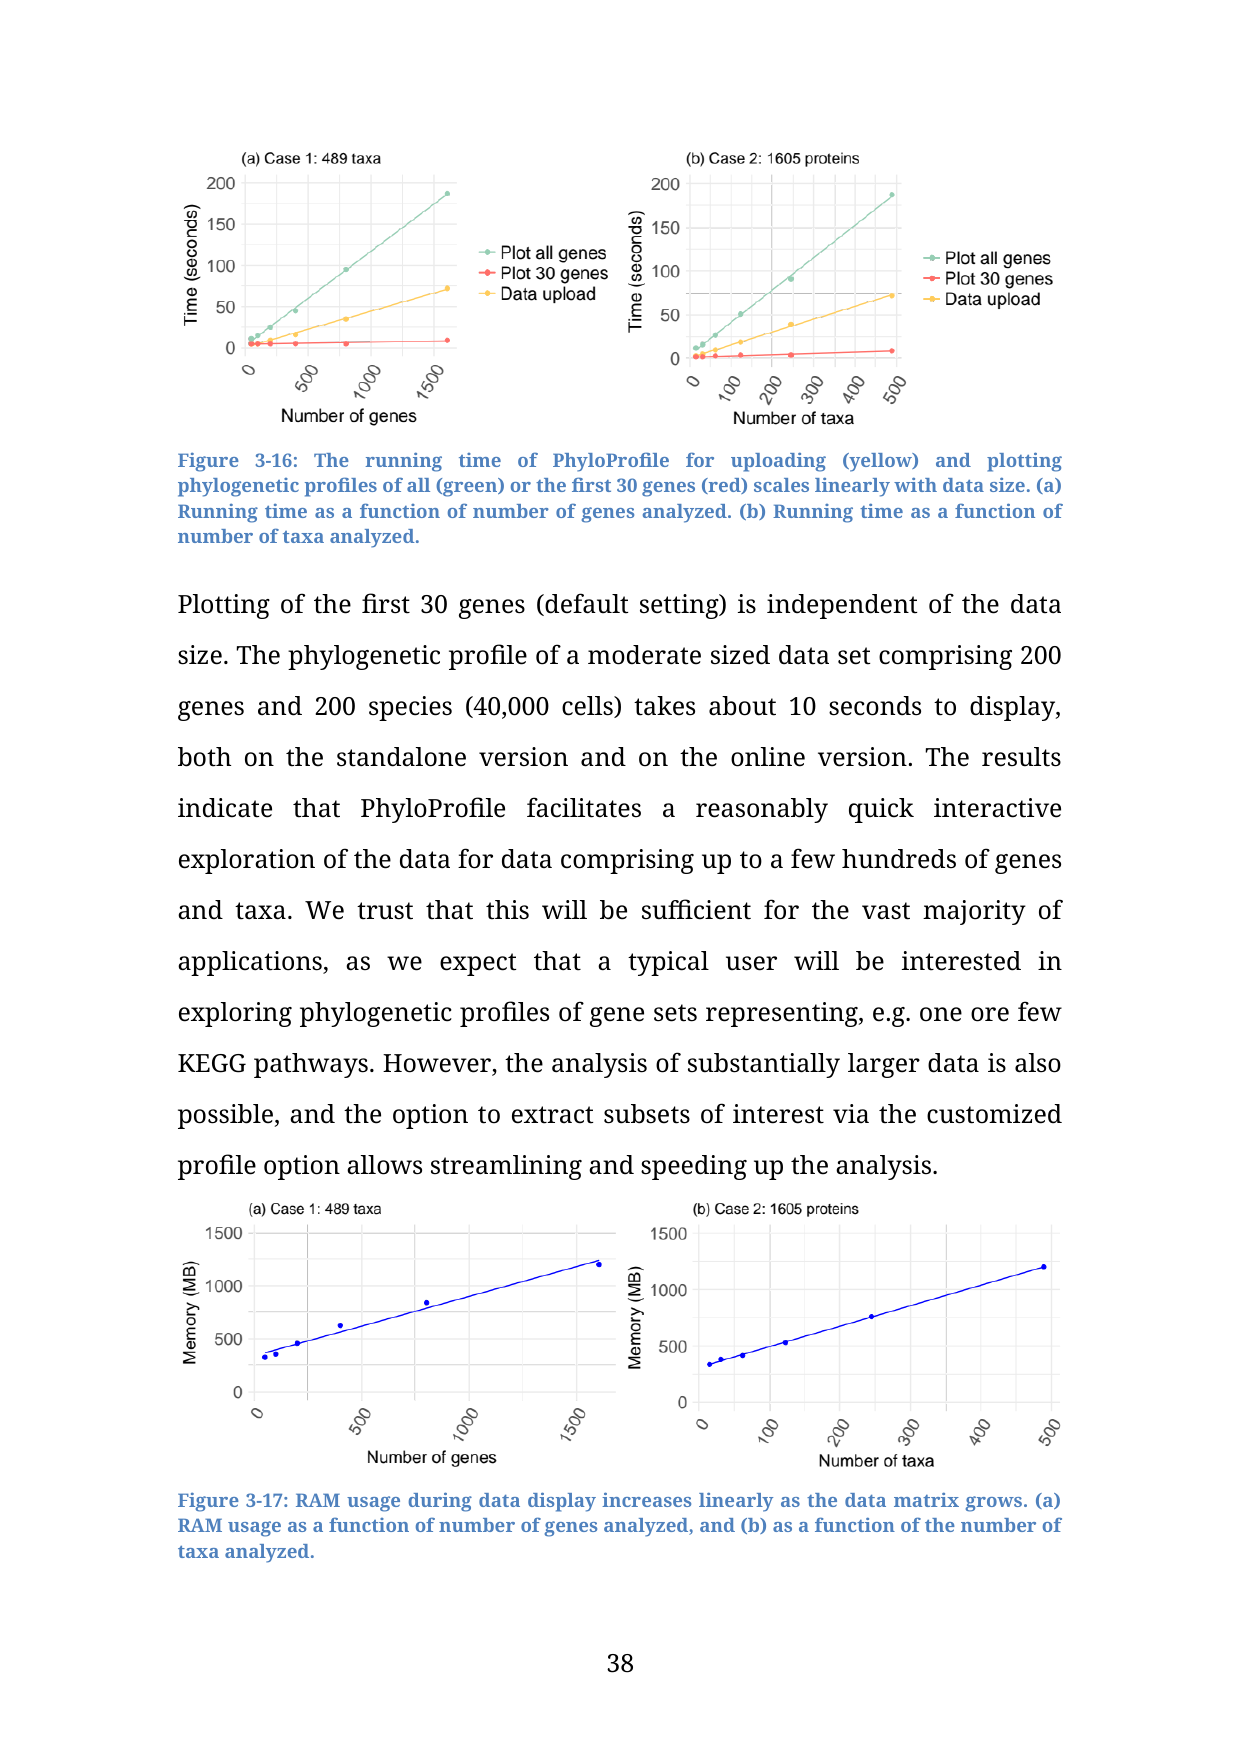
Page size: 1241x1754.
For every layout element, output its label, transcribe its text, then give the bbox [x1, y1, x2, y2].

text Plotting of the first 30 genes (default setting) is independent of the data size. The phylogenetic profile of a moderate sized data set comprising 200 genes and 200 species (40,000 cells) takes about 10 seconds to display, both on the standalone version and on the online version. The results indicate that PhyloProfile facilitates a reasonably quick interactive exploration of the data for data comprising up to a few hundreds of genes and taxa. We trust that this will be sufficient for the vast majority of applications, as we expect that a typical user will be interested in exploring phylogenetic profiles of gene sets representing, e.g. one ore few KEGG pathways. However, the analysis of substantially larger data is also possible, and the option to extract subsets of interest via the customized profile option allows streamlining and speeding up the analysis. [177, 587, 1063, 1182]
